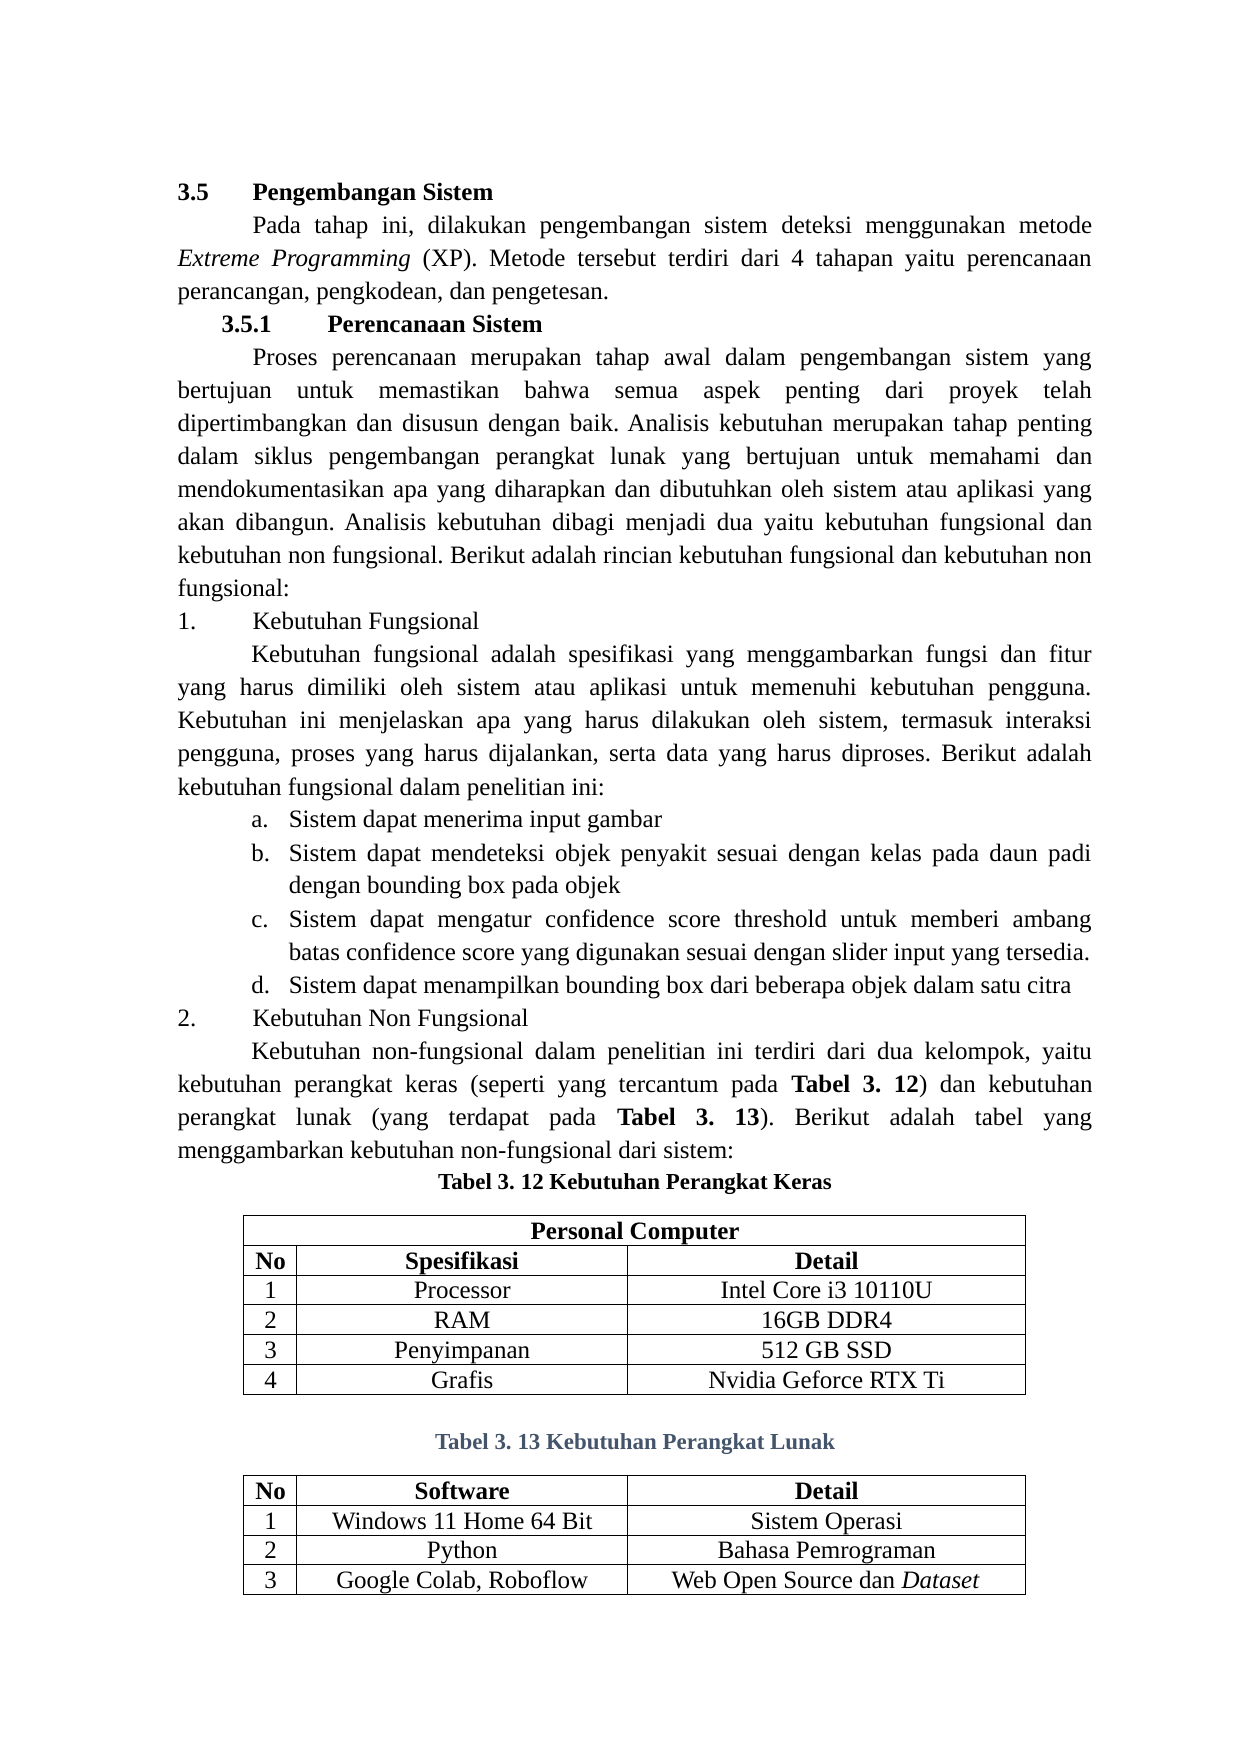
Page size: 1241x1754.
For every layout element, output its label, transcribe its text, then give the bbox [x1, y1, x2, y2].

table_cell Penyimpanan [297, 1335, 627, 1364]
text Tabel 3. 13 Kebutuhan Perangkat Lunak [177, 1428, 1092, 1454]
table_header Personal Computer [244, 1216, 1025, 1245]
table_cell 512 GB SSD [628, 1335, 1025, 1364]
table_cell 1 [244, 1276, 296, 1304]
title Perencanaan Sistem [221, 309, 1092, 338]
subtitle Pengembangan Sistem [177, 177, 1092, 206]
table_cell 2 [244, 1305, 296, 1334]
table_cell 4 [244, 1365, 296, 1394]
table_cell Grafis [297, 1365, 627, 1394]
table_header No [244, 1476, 296, 1505]
list Kebutuhan fungsional adalah spesifikasi yang menggambarkan fungsi dan fitur yang harus dimiliki oleh sistem atau aplikasi untuk memenuhi kebutuhan pengguna. Kebutuhan ini menjelaskan apa yang harus dilakukan oleh sistem, termasuk interaksi pengguna, proses yang harus dijalankan, serta data yang harus diproses. Berikut adalah kebutuhan fungsional dalam penelitian ini: [177, 639, 1092, 800]
list Kebutuhan non-fungsional dalam penelitian ini terdiri dari dua kelompok, yaitu kebutuhan perangkat keras (seperti yang tercantum pada Tabel 3. 12) dan kebutuhan perangkat lunak (yang terdapat pada Tabel 3. 13). Berikut adalah tabel yang menggambarkan kebutuhan non-fungsional dari sistem: [177, 1036, 1092, 1163]
list Kebutuhan Fungsional [103, 606, 1092, 635]
table_cell Intel Core i3 10110U [628, 1276, 1025, 1304]
table_cell Processor [297, 1276, 627, 1304]
table_cell Spesifikasi [297, 1246, 627, 1274]
table_cell Sistem Operasi [628, 1506, 1025, 1534]
table_cell 3 [244, 1565, 296, 1594]
table_cell 2 [244, 1536, 296, 1564]
table_cell Detail [628, 1246, 1025, 1274]
list Sistem dapat menampilkan bounding box dari beberapa objek dalam satu citra [251, 970, 1092, 998]
table_cell No [244, 1246, 296, 1274]
list Kebutuhan Non Fungsional [103, 1003, 1092, 1031]
table_cell RAM [297, 1305, 627, 1334]
table_cell 3 [244, 1335, 296, 1364]
table_cell Bahasa Pemrograman [628, 1536, 1025, 1564]
table_cell 16GB DDR4 [628, 1305, 1025, 1334]
table_cell Python [297, 1536, 627, 1564]
table_cell Google Colab, Roboflow [297, 1565, 627, 1594]
list Sistem dapat menerima input gambar [251, 804, 1092, 833]
list Sistem dapat mengatur confidence score threshold untuk memberi ambang batas confidence score yang digunakan sesuai dengan slider input yang tersedia. [251, 904, 1092, 965]
table_cell Nvidia Geforce RTX Ti [628, 1365, 1025, 1394]
table_cell Web Open Source dan Dataset [628, 1565, 1025, 1594]
table_cell 1 [244, 1506, 296, 1534]
list Sistem dapat mendeteksi objek penyakit sesuai dengan kelas pada daun padi dengan bounding box pada objek [251, 838, 1092, 899]
table_cell Windows 11 Home 64 Bit [297, 1506, 627, 1534]
text Tabel 3. 12 Kebutuhan Perangkat Keras [177, 1168, 1092, 1194]
table_header Software [297, 1476, 627, 1505]
table_header Detail [628, 1476, 1025, 1505]
text Pada tahap ini, dilakukan pengembangan sistem deteksi menggunakan metode Extreme Programming (XP). Metode tersebut terdiri dari 4 tahapan yaitu perencanaan perancangan, pengkodean, dan pengetesan. [177, 210, 1092, 305]
text Proses perencanaan merupakan tahap awal dalam pengembangan sistem yang bertujuan untuk memastikan bahwa semua aspek penting dari proyek telah dipertimbangkan dan disusun dengan baik. Analisis kebutuhan merupakan tahap penting dalam siklus pengembangan perangkat lunak yang bertujuan untuk memahami dan mendokumentasikan apa yang diharapkan dan dibutuhkan oleh sistem atau aplikasi yang akan dibangun. Analisis kebutuhan dibagi menjadi dua yaitu kebutuhan fungsional dan kebutuhan non fungsional. Berikut adalah rincian kebutuhan fungsional dan kebutuhan non fungsional: [177, 342, 1092, 602]
